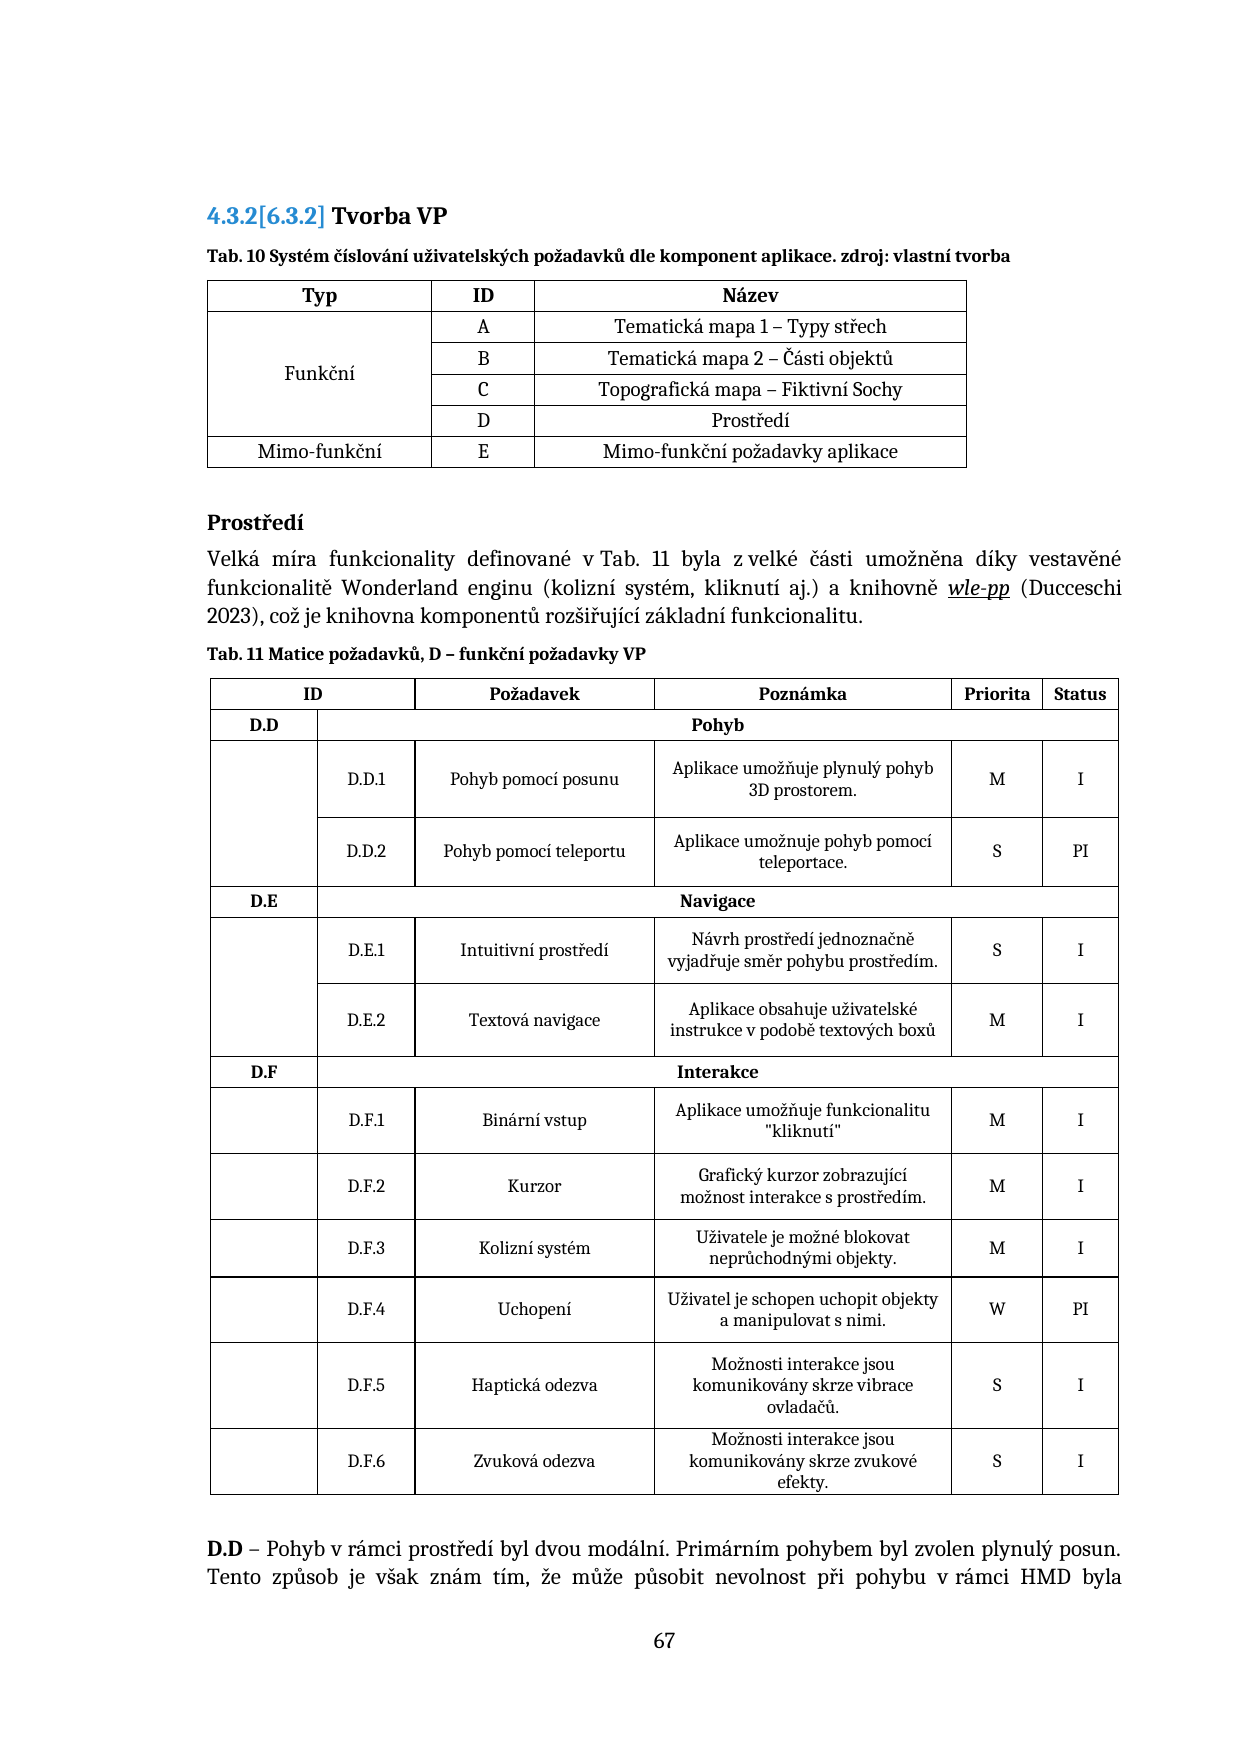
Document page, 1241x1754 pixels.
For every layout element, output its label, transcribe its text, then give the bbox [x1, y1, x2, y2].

table_header ID [211, 679, 414, 709]
subtitle Tvorba VP [207, 202, 1122, 231]
table_cell PI [1043, 818, 1118, 886]
table_cell Pohyb pomocí posunu [416, 741, 654, 817]
table_cell Pohyb [318, 710, 1118, 740]
table_cell PI [1043, 1278, 1118, 1342]
table_cell Grafický kurzor zobrazující možnost interakce s prostředím. [655, 1154, 951, 1218]
table_cell D.F.2 [318, 1154, 414, 1218]
table_cell I [1043, 1220, 1118, 1276]
table_cell D.F.3 [318, 1220, 414, 1276]
table_cell M [952, 1088, 1042, 1153]
table_cell D.D [211, 710, 317, 740]
table_cell Mimo-funkční [208, 437, 431, 467]
table_cell M [952, 741, 1042, 817]
table_cell Haptická odezva [416, 1343, 654, 1428]
table_cell S [952, 1429, 1042, 1494]
table_cell Možnosti interakce jsou komunikovány skrze zvukové efekty. [655, 1429, 951, 1494]
table_cell Uchopení [416, 1278, 654, 1342]
table_cell Aplikace umožňuje plynulý pohyb 3D prostorem. [655, 741, 951, 817]
table_cell [211, 1154, 317, 1218]
table_cell [211, 1088, 317, 1153]
table_cell Binární vstup [416, 1088, 654, 1153]
table_cell [211, 1429, 317, 1494]
table_cell W [952, 1278, 1042, 1342]
table_cell I [1043, 1429, 1118, 1494]
table_cell S [952, 1343, 1042, 1428]
table_cell Tematická mapa 2 – Části objektů [535, 343, 966, 373]
table_cell S [952, 818, 1042, 886]
table_cell Mimo-funkční požadavky aplikace [535, 437, 966, 467]
table_header Typ [208, 281, 431, 311]
table_cell C [432, 375, 534, 405]
table_cell Uživatele je možné blokovat neprůchodnými objekty. [655, 1220, 951, 1276]
table_header Název [535, 281, 966, 311]
table_cell B [432, 343, 534, 373]
table_cell Návrh prostředí jednoznačně vyjadřuje směr pohybu prostředím. [655, 918, 951, 983]
table_cell Funkční [208, 312, 431, 436]
table_cell Aplikace obsahuje uživatelské instrukce v podobě textových boxů [655, 984, 951, 1056]
text Prostředí [207, 509, 1122, 536]
text Tab. 11 Matice požadavků, D – funkční požadavky VP [207, 644, 1122, 665]
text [207, 1536, 1122, 1590]
table_header Požadavek [416, 679, 654, 709]
table_cell Prostředí [535, 406, 966, 436]
table_cell Aplikace umožnuje pohyb pomocí teleportace. [655, 818, 951, 886]
table_cell Navigace [318, 887, 1118, 917]
table_cell I [1043, 1154, 1118, 1218]
table_cell D.F.1 [318, 1088, 414, 1153]
table_cell Kurzor [416, 1154, 654, 1218]
table_cell Možnosti interakce jsou komunikovány skrze vibrace ovladačů. [655, 1343, 951, 1428]
table_header Status [1043, 679, 1118, 709]
table_header Poznámka [655, 679, 951, 709]
table_cell D.E.2 [318, 984, 414, 1056]
table_cell M [952, 984, 1042, 1056]
table_cell S [952, 918, 1042, 983]
table_header Priorita [952, 679, 1042, 709]
table_cell D.F.6 [318, 1429, 414, 1494]
table_cell Pohyb pomocí teleportu [416, 818, 654, 886]
table_cell I [1043, 918, 1118, 983]
table_cell E [432, 437, 534, 467]
table_cell D.D.1 [318, 741, 414, 817]
table_cell D.E.1 [318, 918, 414, 983]
table_cell [211, 1343, 317, 1428]
table_cell [211, 1220, 317, 1276]
table_cell M [952, 1220, 1042, 1276]
table_cell D.E [211, 887, 317, 917]
table_cell Topografická mapa – Fiktivní Sochy [535, 375, 966, 405]
table_cell Tematická mapa 1 – Typy střech [535, 312, 966, 342]
table_cell M [952, 1154, 1042, 1218]
table_cell D [432, 406, 534, 436]
table_cell I [1043, 741, 1118, 817]
table_cell D.D.2 [318, 818, 414, 886]
text Tab. 10 Systém číslování uživatelských požadavků dle komponent aplikace. zdroj: vlastní tvorba [207, 246, 1122, 267]
table_cell [211, 918, 317, 1056]
table_cell D.F.4 [318, 1278, 414, 1342]
table_cell Kolizní systém [416, 1220, 654, 1276]
table_header ID [432, 281, 534, 311]
table_cell A [432, 312, 534, 342]
table_cell Uživatel je schopen uchopit objekty a manipulovat s nimi. [655, 1278, 951, 1342]
table_cell Intuitivní prostředí [416, 918, 654, 983]
table_cell I [1043, 984, 1118, 1056]
text Velká míra funkcionality definované v Tab. 11 byla z velké části umožněna díky vestavěné funkcionalitě Wonderland enginu (kolizní systém, kliknutí aj.) a knihovně wle-pp (Ducceschi 2023), což je knihovna komponentů rozšiřující základní funkcionalitu. [207, 546, 1122, 629]
table_cell Textová navigace [416, 984, 654, 1056]
table_cell [211, 1278, 317, 1342]
table_cell D.F [211, 1057, 317, 1087]
table_cell Aplikace umožňuje funkcionalitu "kliknutí" [655, 1088, 951, 1153]
table_cell I [1043, 1088, 1118, 1153]
table_cell D.F.5 [318, 1343, 414, 1428]
table_cell [211, 741, 317, 886]
table_cell Interakce [318, 1057, 1118, 1087]
table_cell I [1043, 1343, 1118, 1428]
table_cell Zvuková odezva [416, 1429, 654, 1494]
